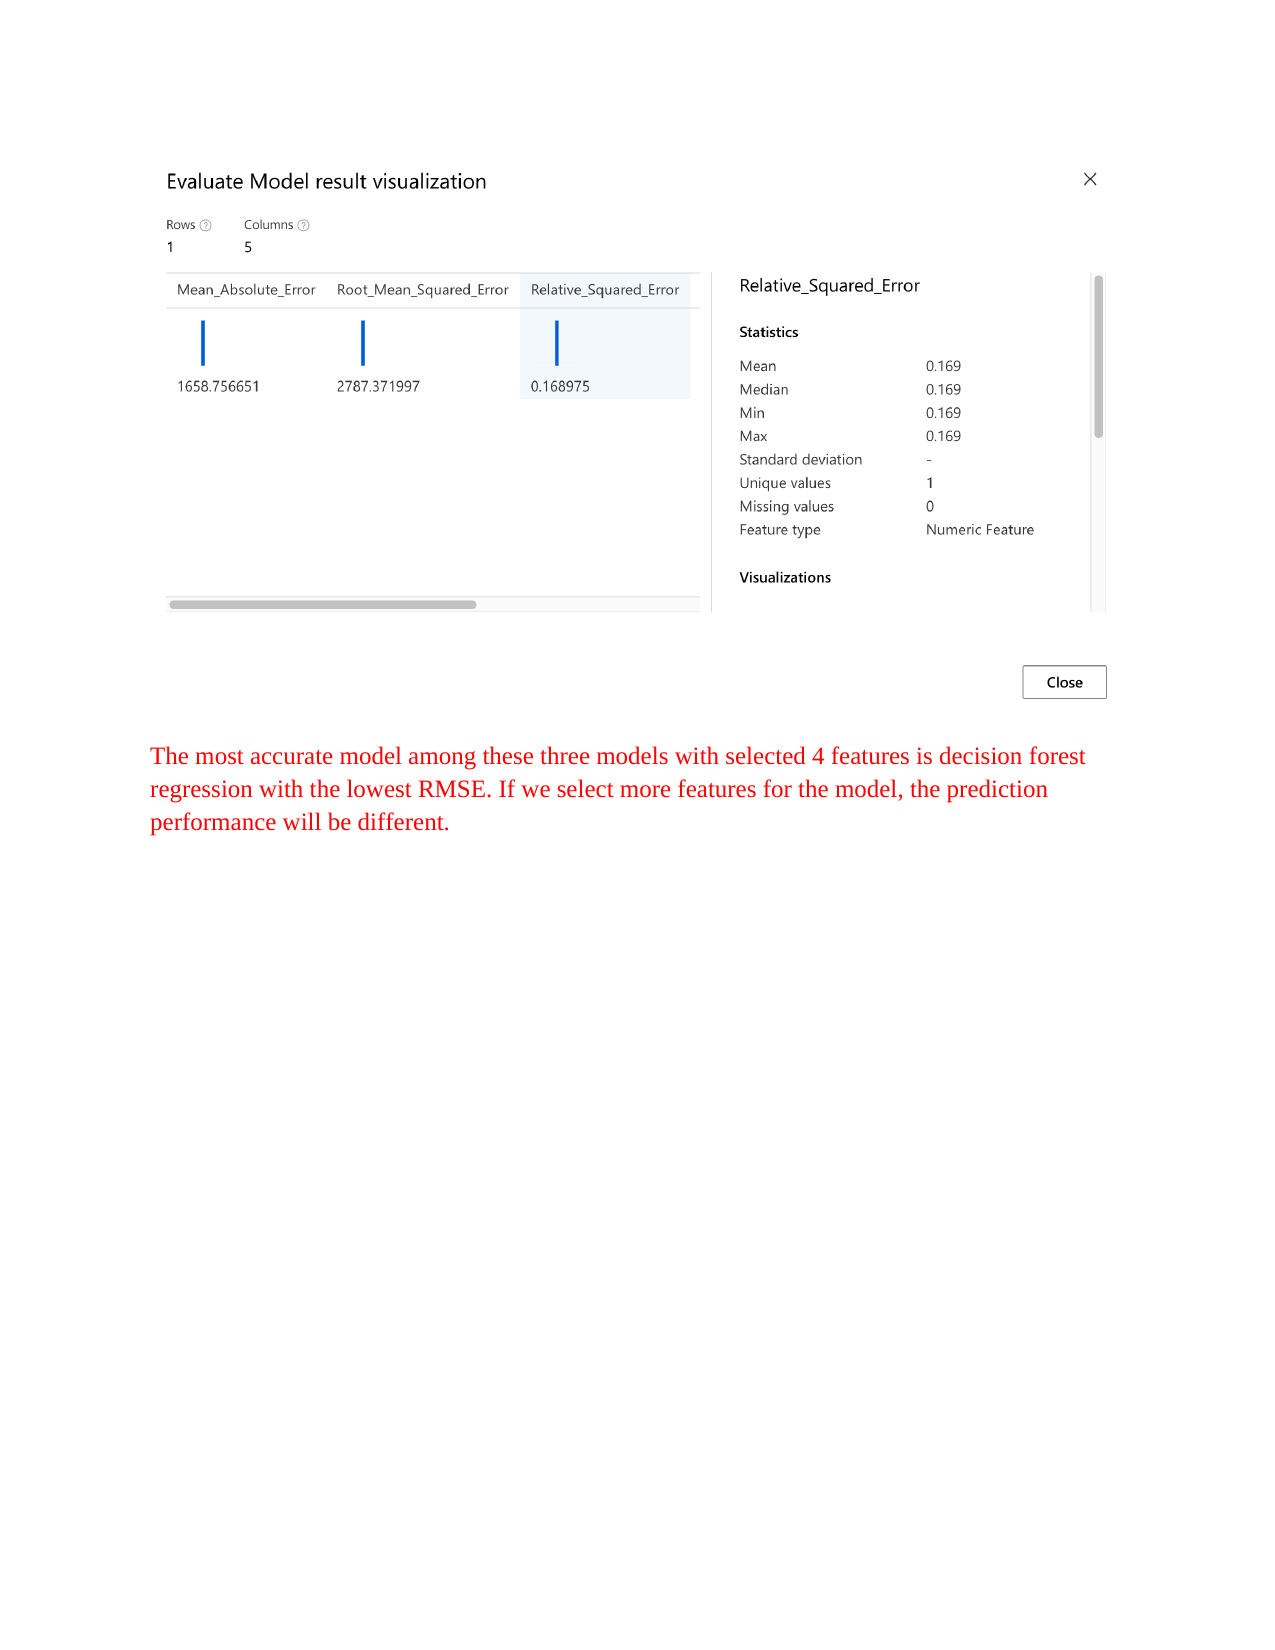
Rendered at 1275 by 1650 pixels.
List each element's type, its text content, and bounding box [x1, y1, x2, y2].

picture [150, 150, 1125, 717]
text The most accurate model among these three models with selected 4 features is decision forest regression with the lowest RMSE. If we select more features for the model, the prediction performance will be different. [150, 741, 1125, 836]
